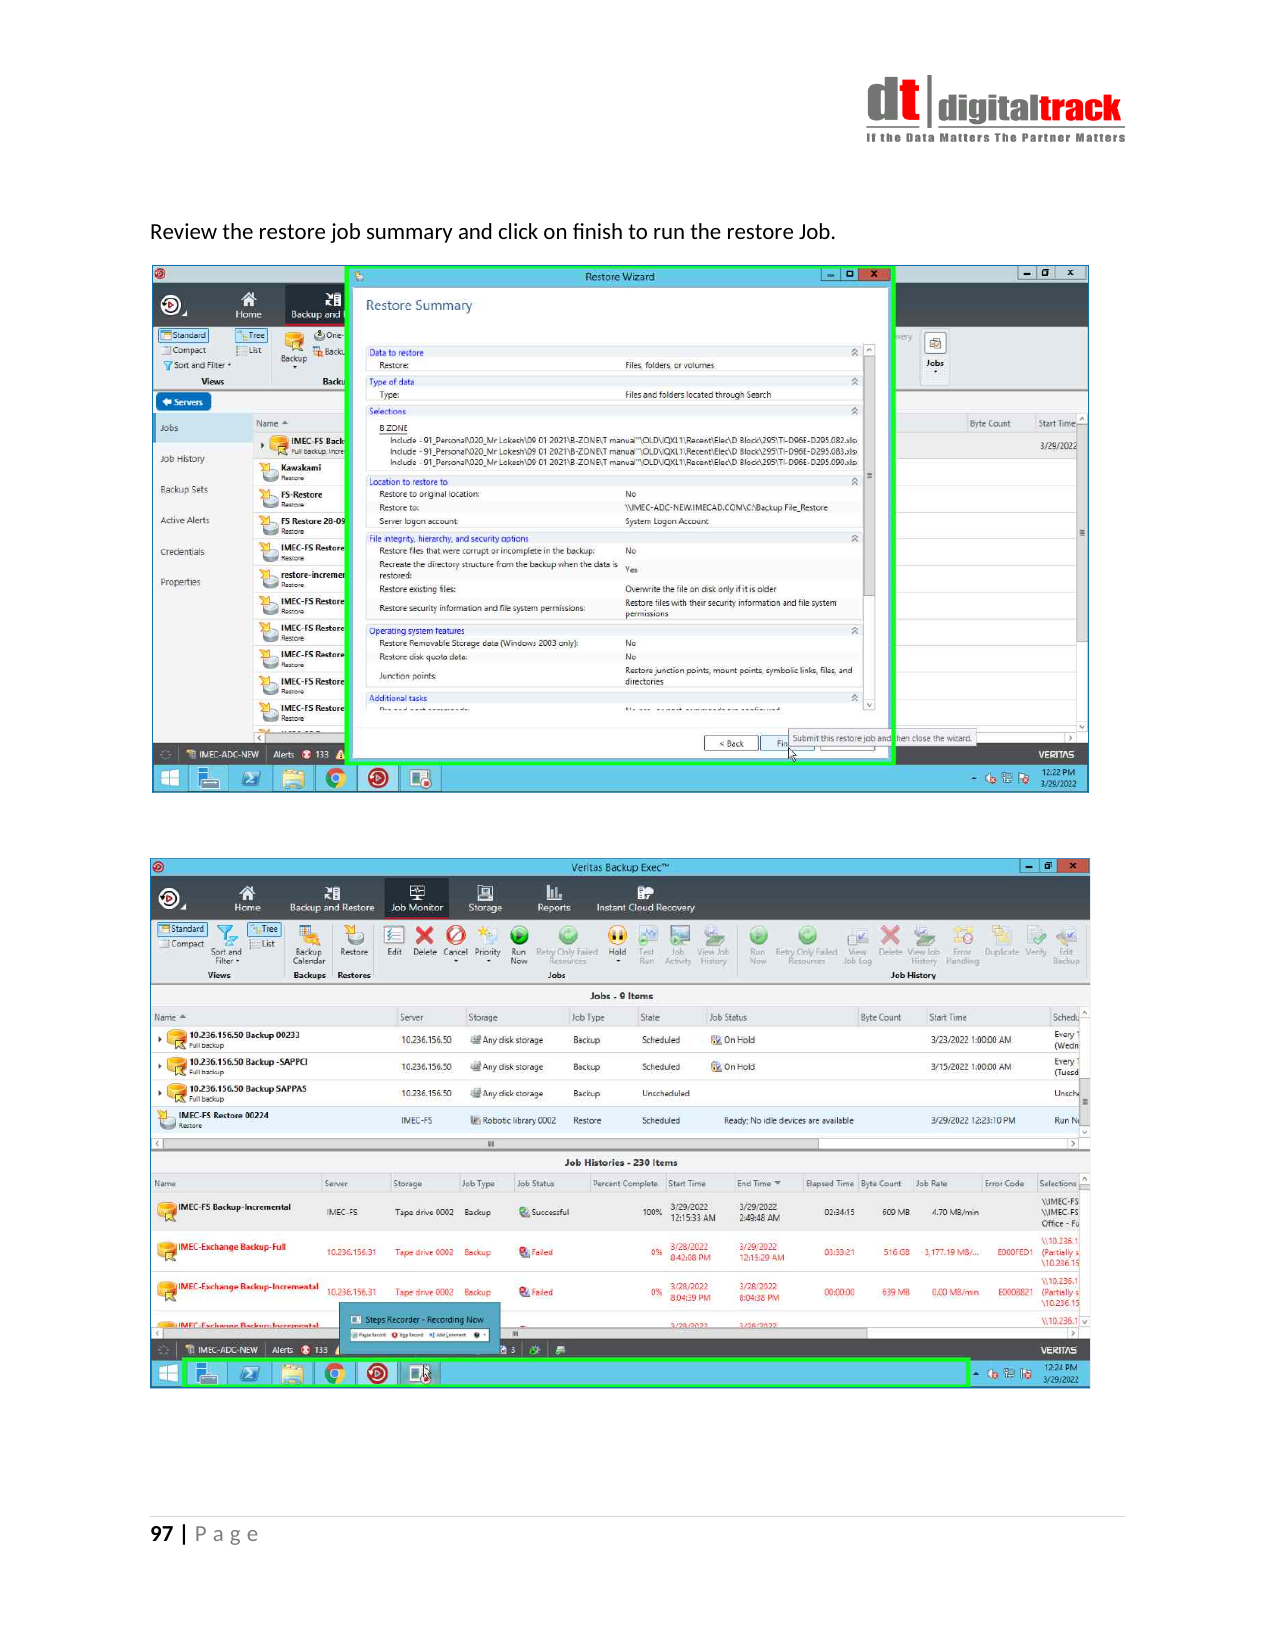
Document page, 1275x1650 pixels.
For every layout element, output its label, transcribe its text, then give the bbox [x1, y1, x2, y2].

picture [866, 75, 1125, 142]
picture [150, 263, 1091, 793]
text Review the restore job summary and click on finish to run the restore Job. [150, 217, 1125, 245]
picture [150, 858, 1091, 1392]
